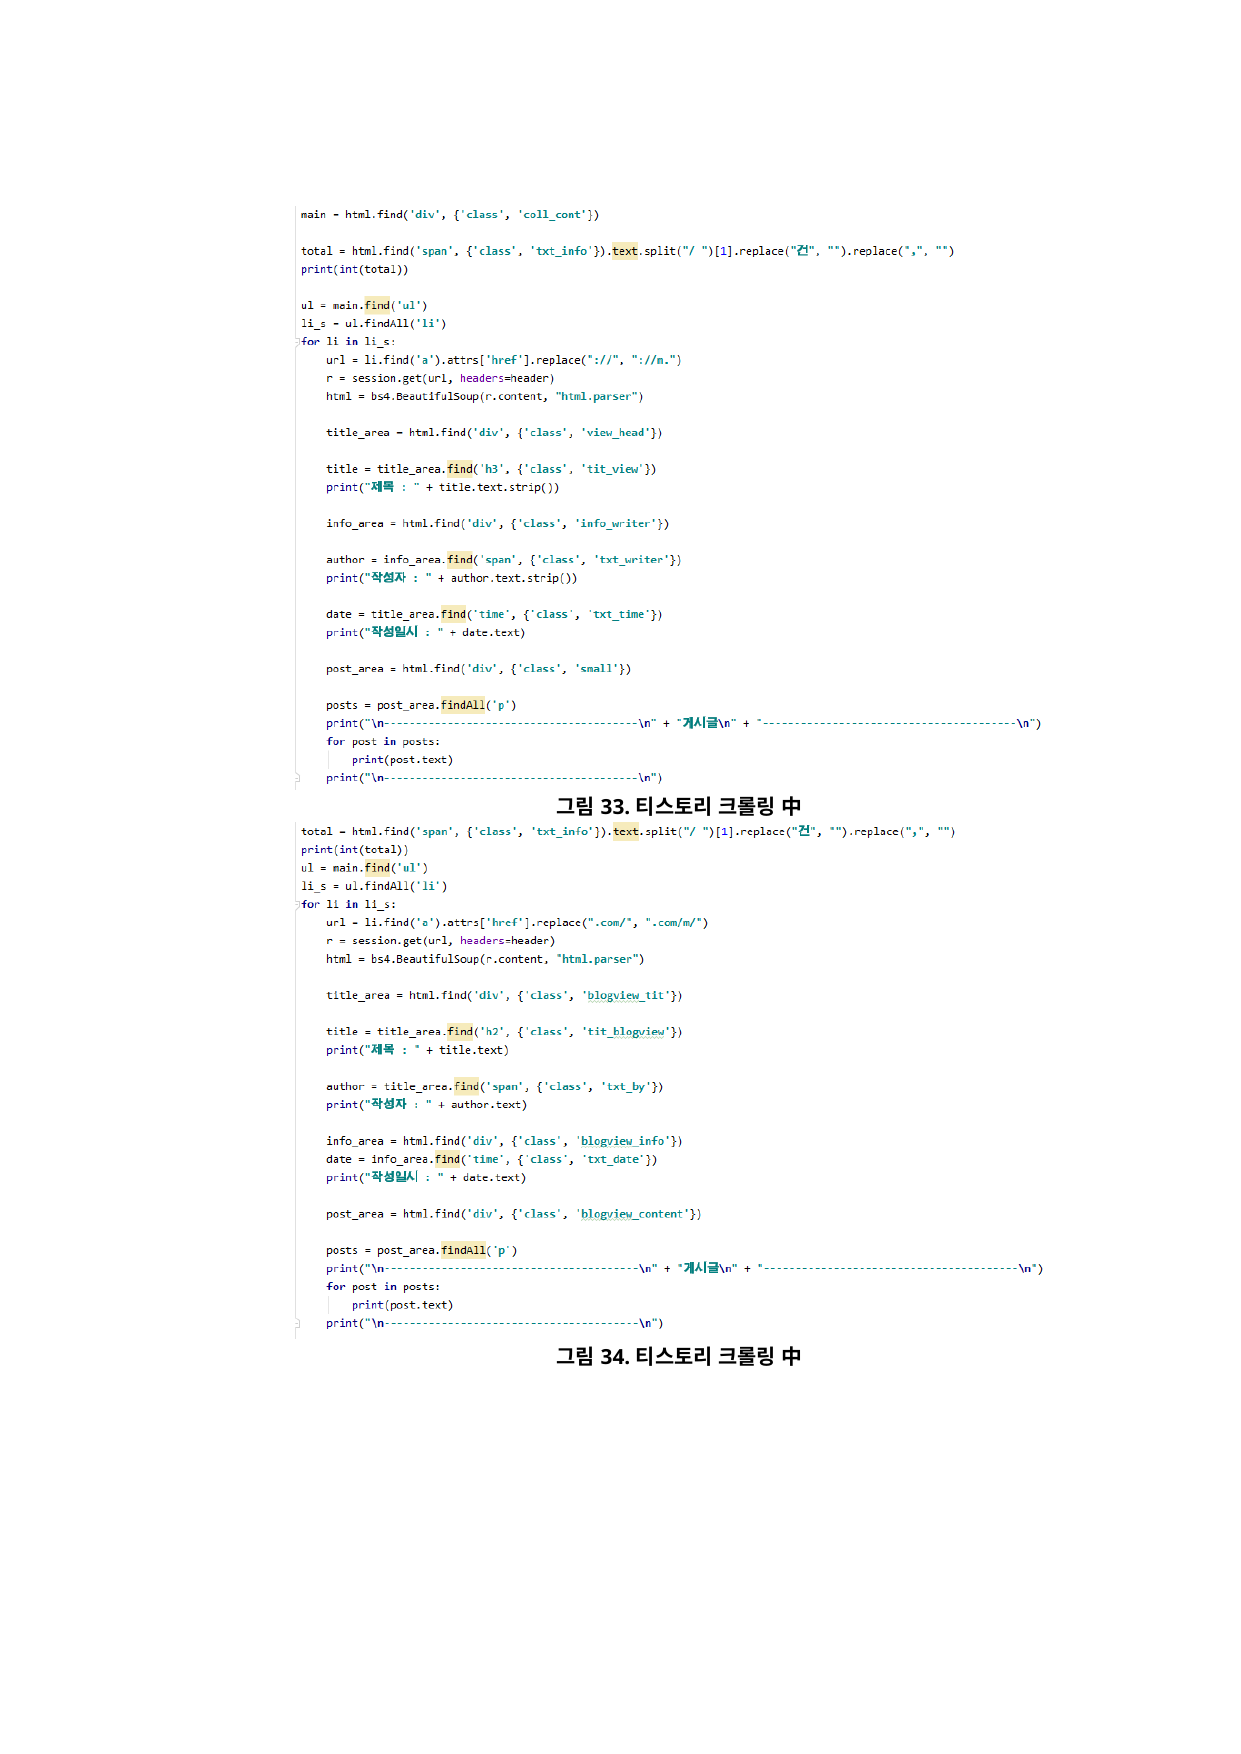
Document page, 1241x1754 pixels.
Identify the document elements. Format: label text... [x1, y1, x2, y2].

text 그림 33. 티스토리 크롤링 中 [295, 791, 1063, 821]
picture [295, 206, 1063, 790]
text 그림 34. 티스토리 크롤링 中 [295, 1340, 1063, 1370]
picture [295, 822, 1063, 1339]
